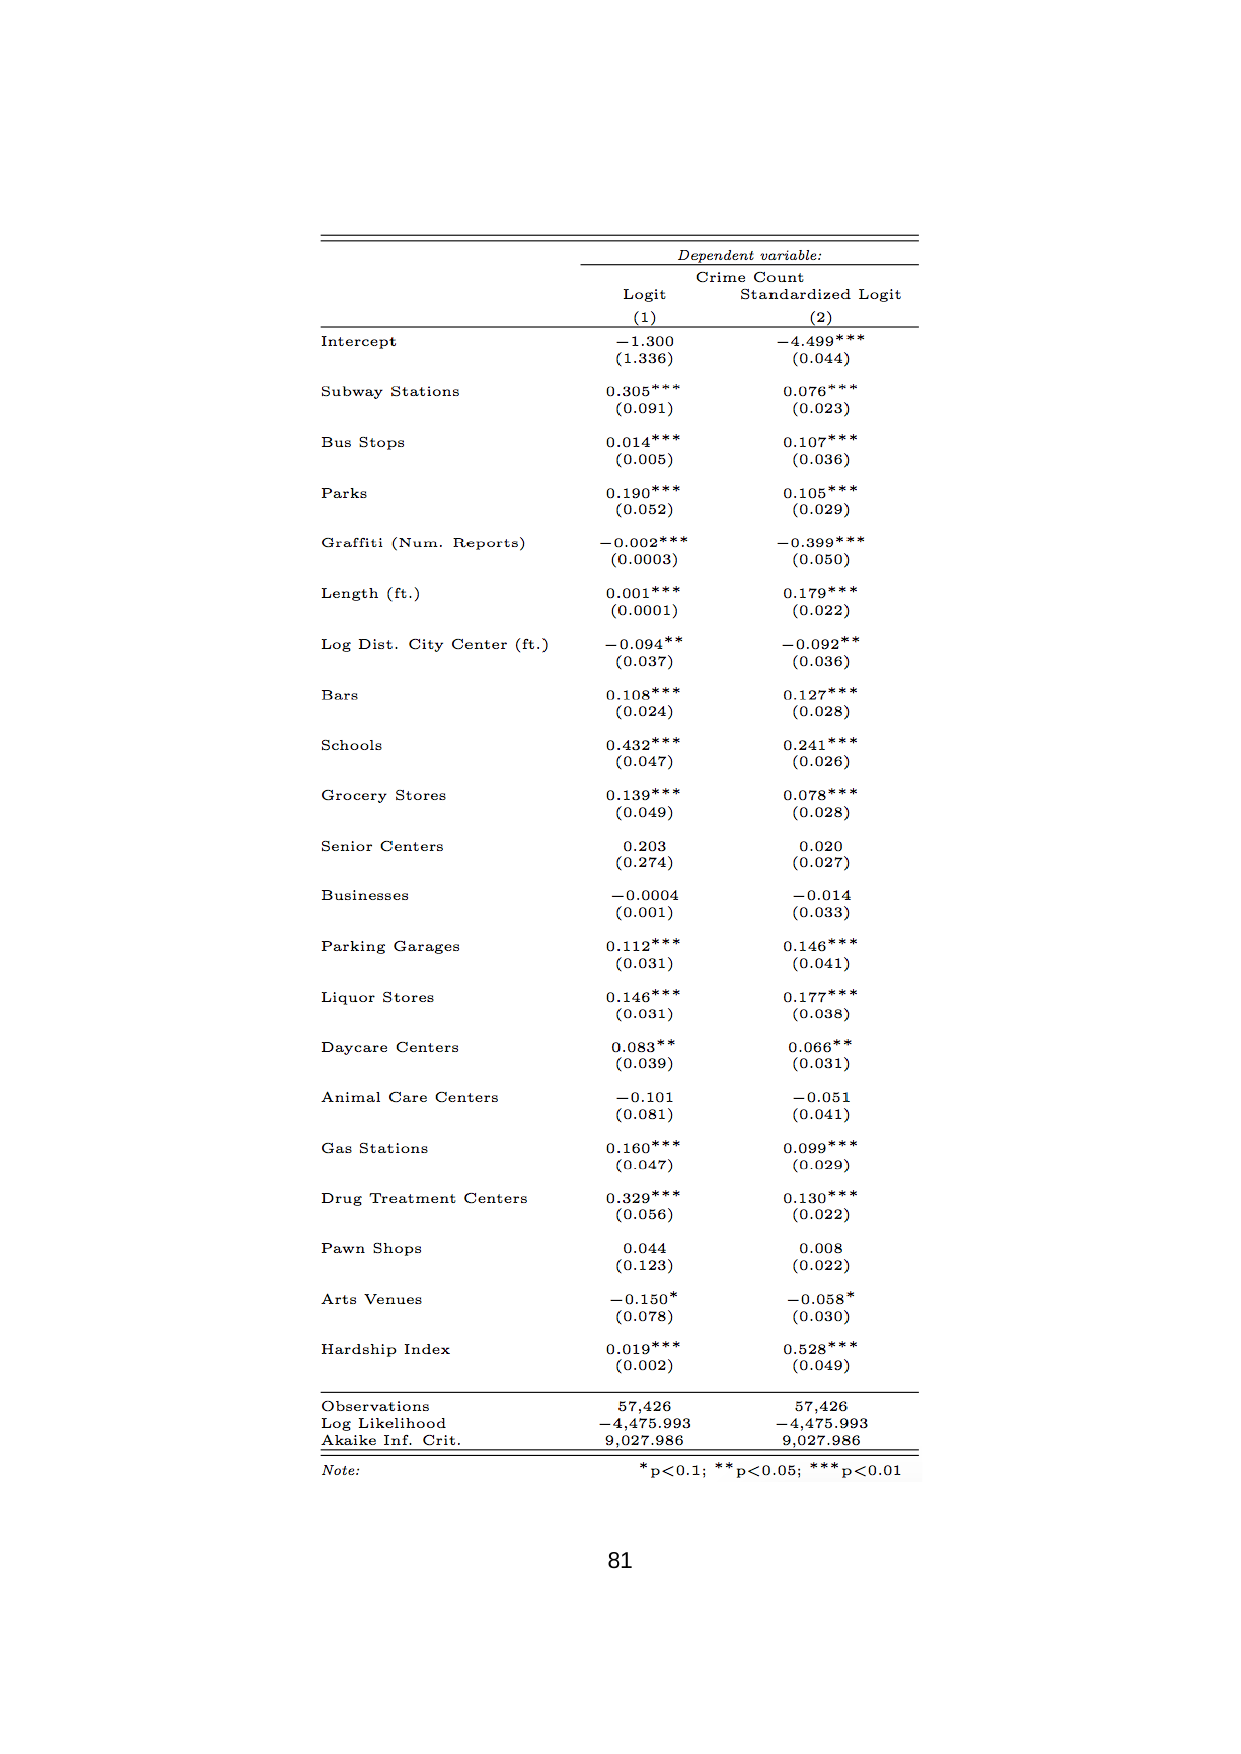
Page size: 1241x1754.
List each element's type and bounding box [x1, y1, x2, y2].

picture [317, 230, 923, 1482]
